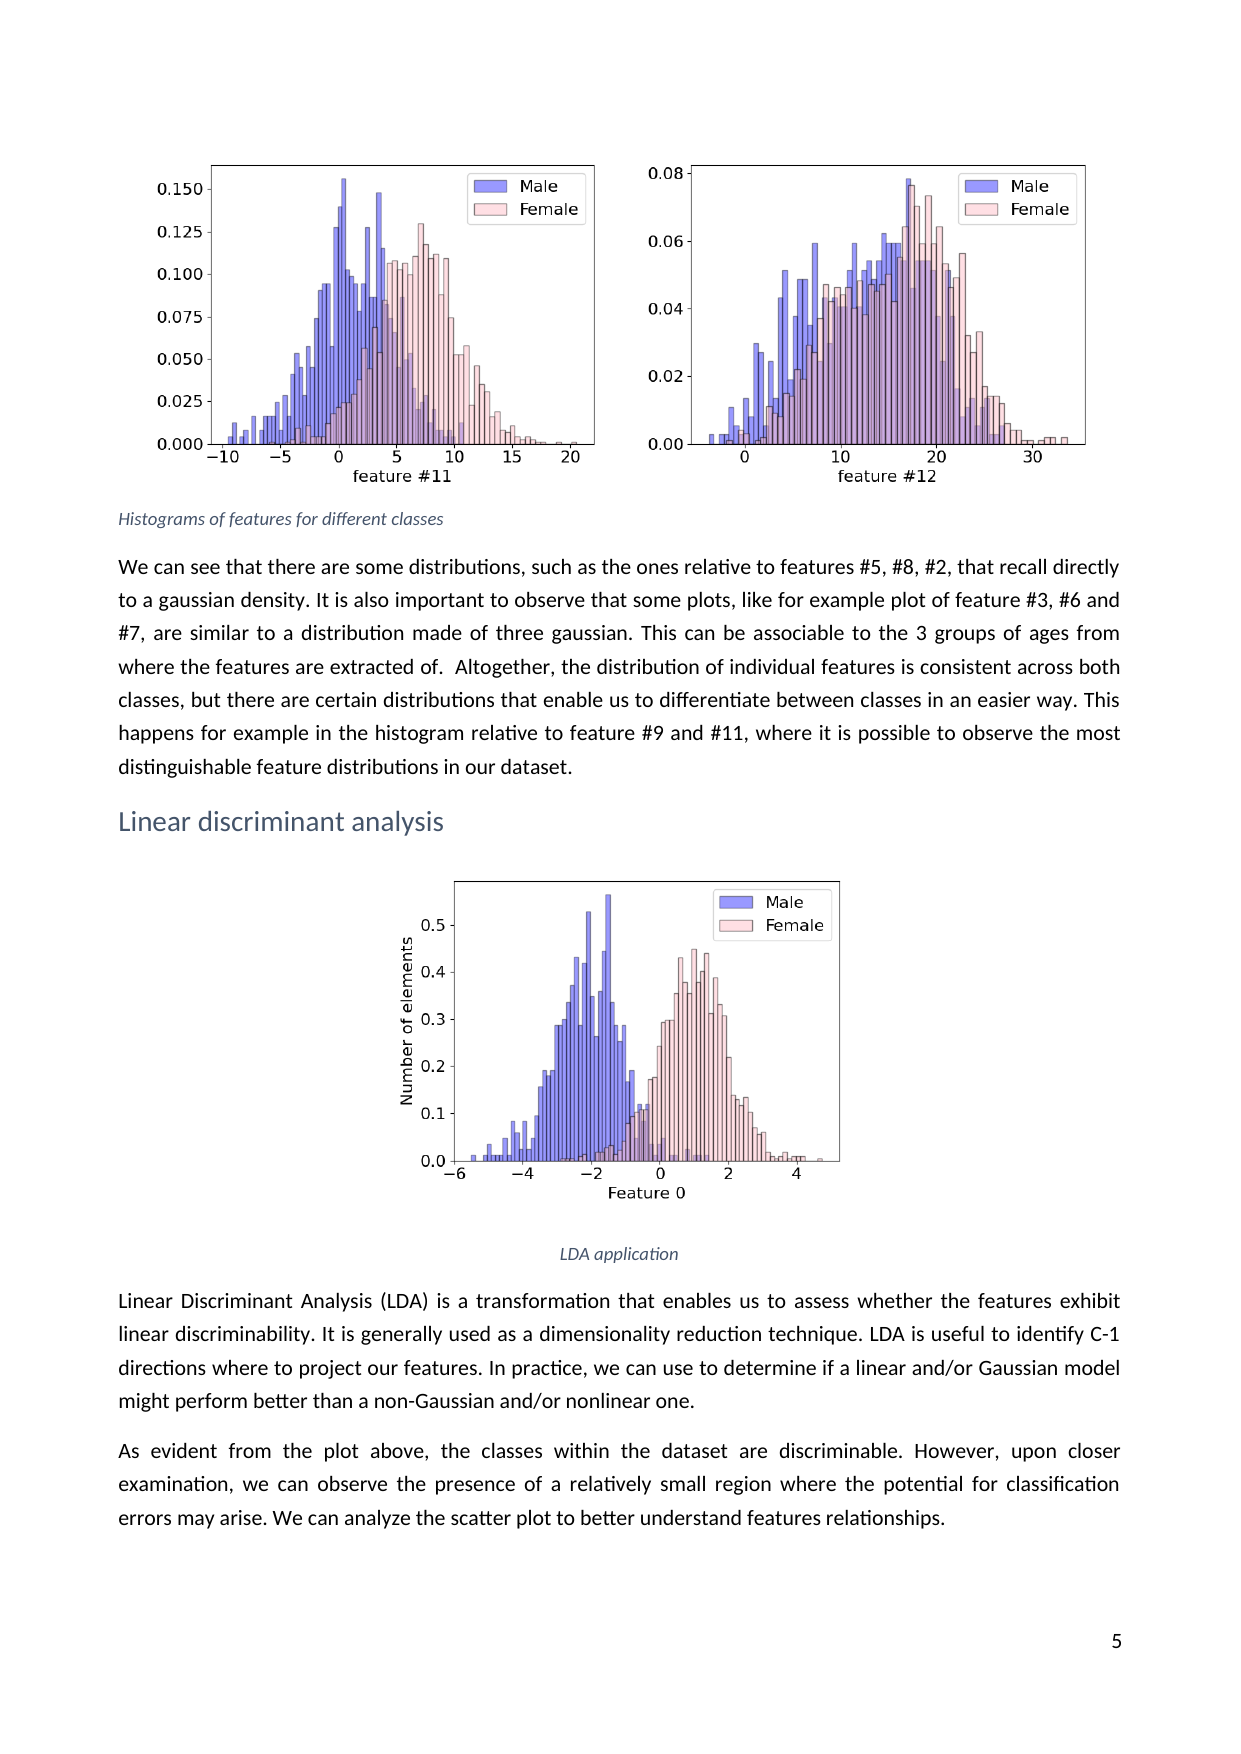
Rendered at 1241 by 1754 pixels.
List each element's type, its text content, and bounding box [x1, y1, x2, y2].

picture [138, 147, 611, 502]
subtitle Linear discriminant analysis [118, 803, 1122, 838]
text LDA application [118, 1242, 1122, 1264]
text We can see that there are some distributions, such as the ones relative to features #5, #8, #2, that recall directly to a gaussian density. It is also important to observe that some plots, like for example plot of feature #3, #6 and #7, are similar to a distribution made of three gaussian. This can be associable to the 3 groups of ages from where the features are extracted of. Altogether, the distribution of individual features is consistent across both classes, but there are certain distributions that enable us to differentiate between classes in an easier way. This happens for example in the histogram relative to feature #9 and #11, where it is possible to observe the most distinguishable feature distributions in our dataset. [118, 553, 1122, 779]
text As evident from the plot above, the classes within the dataset are discriminable. However, upon closer examination, we can observe the presence of a relatively small region where the potential for classification errors may arise. We can analyze the scatter plot to better understand features relationships. [118, 1437, 1122, 1530]
picture [383, 863, 857, 1219]
text Linear Discriminant Analysis (LDA) is a transformation that enables us to assess whether the features exhibit linear discriminability. It is generally used as a dimensionality reduction technique. LDA is useful to identify C-1 directions where to project our features. In practice, we can use to determine if a linear and/or Gaussian model might perform better than a non-Gaussian and/or nonlinear one. [118, 1287, 1122, 1414]
picture [629, 147, 1102, 502]
